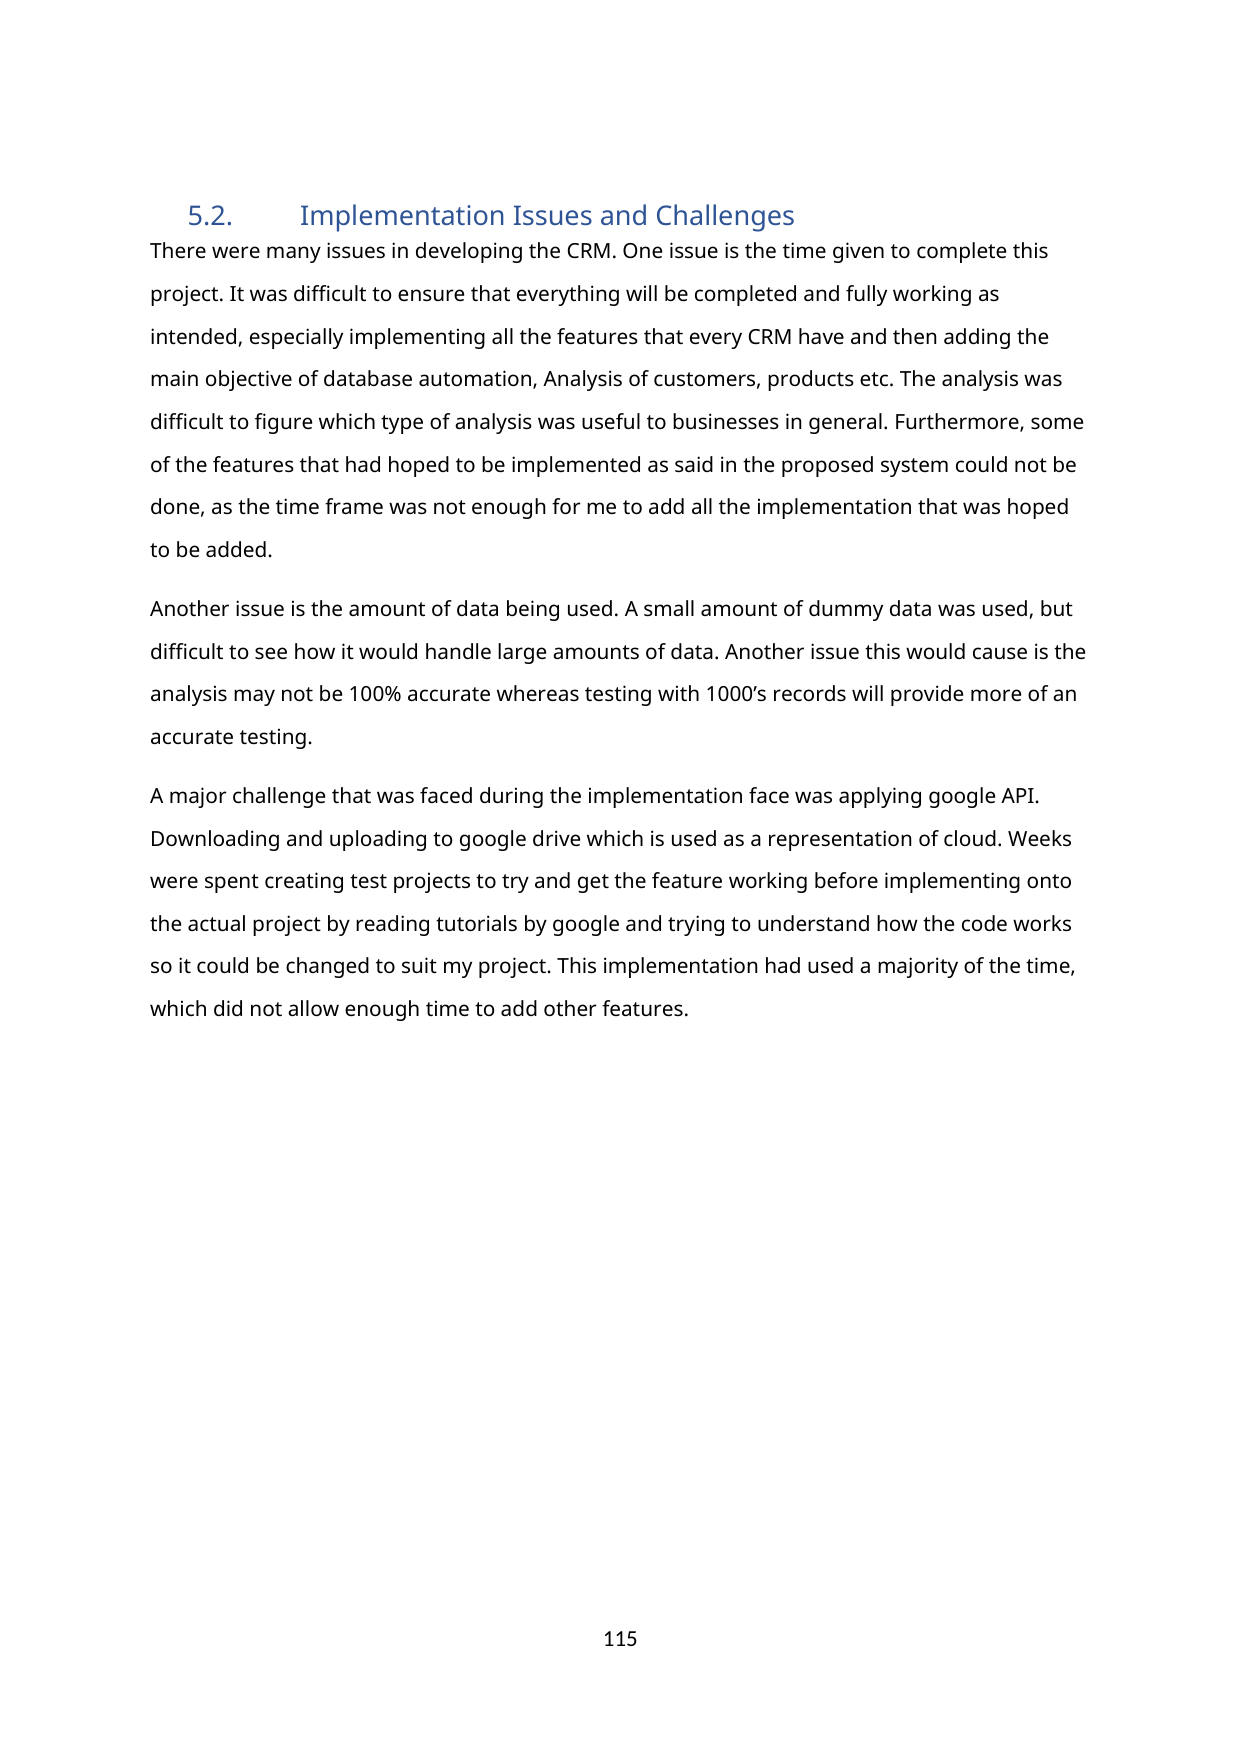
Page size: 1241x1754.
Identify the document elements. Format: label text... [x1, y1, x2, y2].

text Another issue is the amount of data being used. A small amount of dummy data was used, but difficult to see how it would handle large amounts of data. Another issue this would cause is the analysis may not be 100% accurate whereas testing with 1000’s records will provide more of an accurate testing. [150, 594, 1090, 750]
text There were many issues in developing the CRM. One issue is the time given to complete this project. It was difficult to ensure that everything will be completed and fully working as intended, especially implementing all the features that every CRM have and then adding the main objective of database automation, Analysis of customers, products etc. The analysis was difficult to figure which type of analysis was useful to businesses in general. Furthermore, some of the features that had hoped to be implemented as said in the proposed system could not be done, as the time frame was not enough for me to add all the implementation that was hoped to be added. [150, 237, 1090, 563]
subtitle Implementation Issues and Challenges [187, 197, 1090, 234]
text A major challenge that was faced during the implementation face was applying google API. Downloading and uploading to google drive which is used as a representation of cloud. Weeks were spent creating test projects to try and get the feature working before implementing onto the actual project by reading tutorials by google and trying to understand how the code works so it could be changed to suit my project. This implementation had used a majority of the time, which did not allow enough time to add other features. [150, 781, 1090, 1023]
